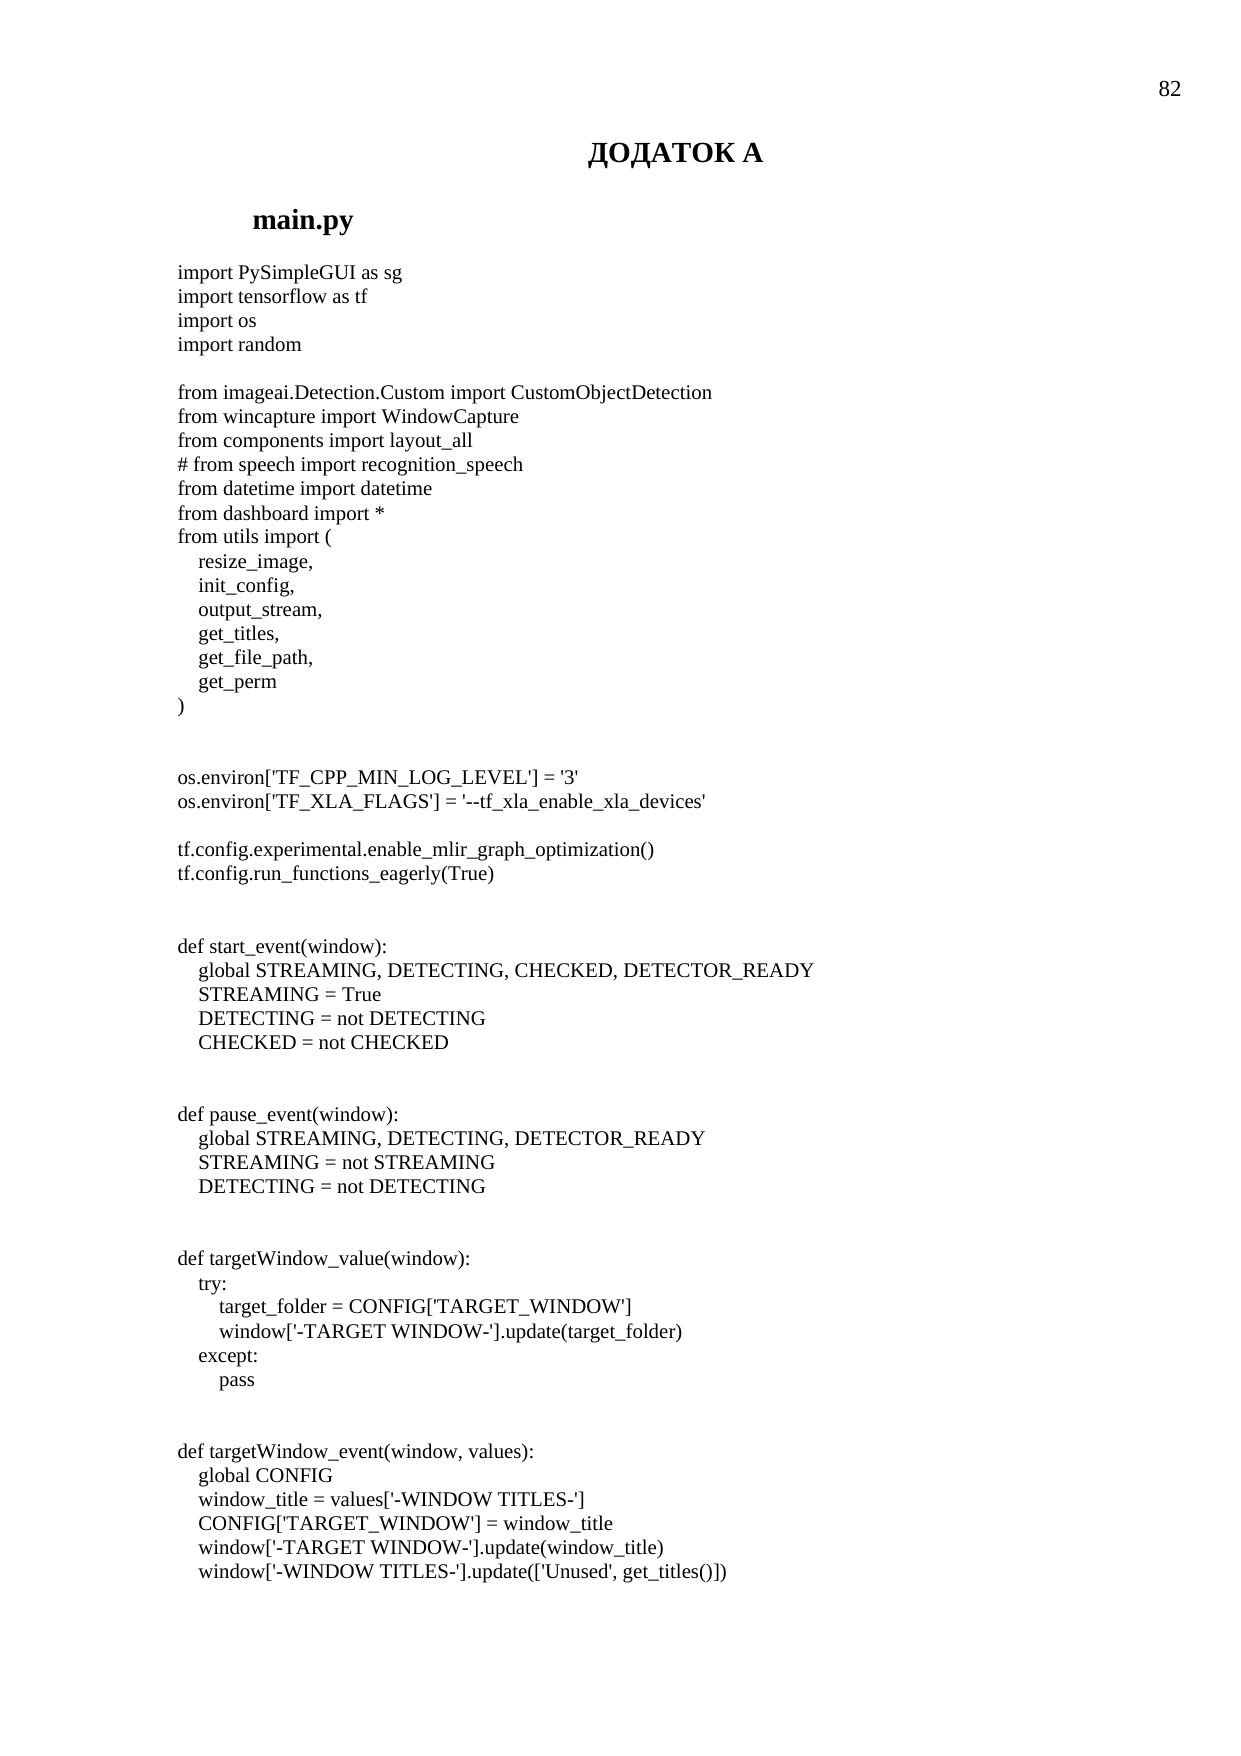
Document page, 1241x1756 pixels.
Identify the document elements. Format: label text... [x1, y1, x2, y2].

subtitle ДОДАТОК А [177, 135, 1174, 169]
text tf.config.run_functions_eagerly(True) [177, 861, 1181, 885]
text window['-WINDOW TITLES-'].update(['Unused', get_titles()]) [177, 1559, 1181, 1583]
text import tensorflow as tf [177, 284, 1181, 308]
text get_perm [177, 669, 1181, 693]
text CONFIG['TARGET_WINDOW'] = window_title [177, 1511, 1181, 1535]
text # from speech import recognition_speech [177, 452, 1181, 476]
text DETECTING = not DETECTING [177, 1174, 1181, 1198]
text CHECKED = not CHECKED [177, 1030, 1181, 1054]
text from components import layout_all [177, 428, 1181, 452]
text from utils import ( [177, 524, 1181, 548]
text main.py [177, 202, 1181, 236]
text get_file_path, [177, 645, 1181, 669]
text window_title = values['-WINDOW TITLES-'] [177, 1487, 1181, 1511]
text from datetime import datetime [177, 476, 1181, 500]
text output_stream, [177, 597, 1181, 621]
text import random [177, 332, 1181, 356]
text window['-TARGET WINDOW-'].update(window_title) [177, 1535, 1181, 1559]
text from imageai.Detection.Custom import CustomObjectDetection [177, 380, 1181, 404]
text STREAMING = not STREAMING [177, 1150, 1181, 1174]
text except: [177, 1343, 1181, 1367]
text get_titles, [177, 621, 1181, 645]
text init_config, [177, 573, 1181, 597]
text pass [177, 1367, 1181, 1391]
text from wincapture import WindowCapture [177, 404, 1181, 428]
text def targetWindow_event(window, values): [177, 1439, 1181, 1463]
text def pause_event(window): [177, 1102, 1181, 1126]
text global STREAMING, DETECTING, CHECKED, DETECTOR_READY [177, 958, 1181, 982]
text os.environ['TF_CPP_MIN_LOG_LEVEL'] = '3' [177, 765, 1181, 789]
text window['-TARGET WINDOW-'].update(target_folder) [177, 1318, 1181, 1343]
text import PySimpleGUI as sg [177, 260, 1181, 284]
text from dashboard import * [177, 500, 1181, 524]
text global STREAMING, DETECTING, DETECTOR_READY [177, 1126, 1181, 1150]
text target_folder = CONFIG['TARGET_WINDOW'] [177, 1294, 1181, 1318]
text def start_event(window): [177, 933, 1181, 958]
text import os [177, 308, 1181, 332]
text tf.config.experimental.enable_mlir_graph_optimization() [177, 837, 1181, 861]
text ) [177, 693, 1181, 717]
text STREAMING = True [177, 982, 1181, 1006]
text global CONFIG [177, 1463, 1181, 1487]
text resize_image, [177, 548, 1181, 573]
text try: [177, 1270, 1181, 1294]
text def targetWindow_value(window): [177, 1246, 1181, 1270]
text os.environ['TF_XLA_FLAGS'] = '--tf_xla_enable_xla_devices' [177, 789, 1181, 813]
text DETECTING = not DETECTING [177, 1006, 1181, 1030]
